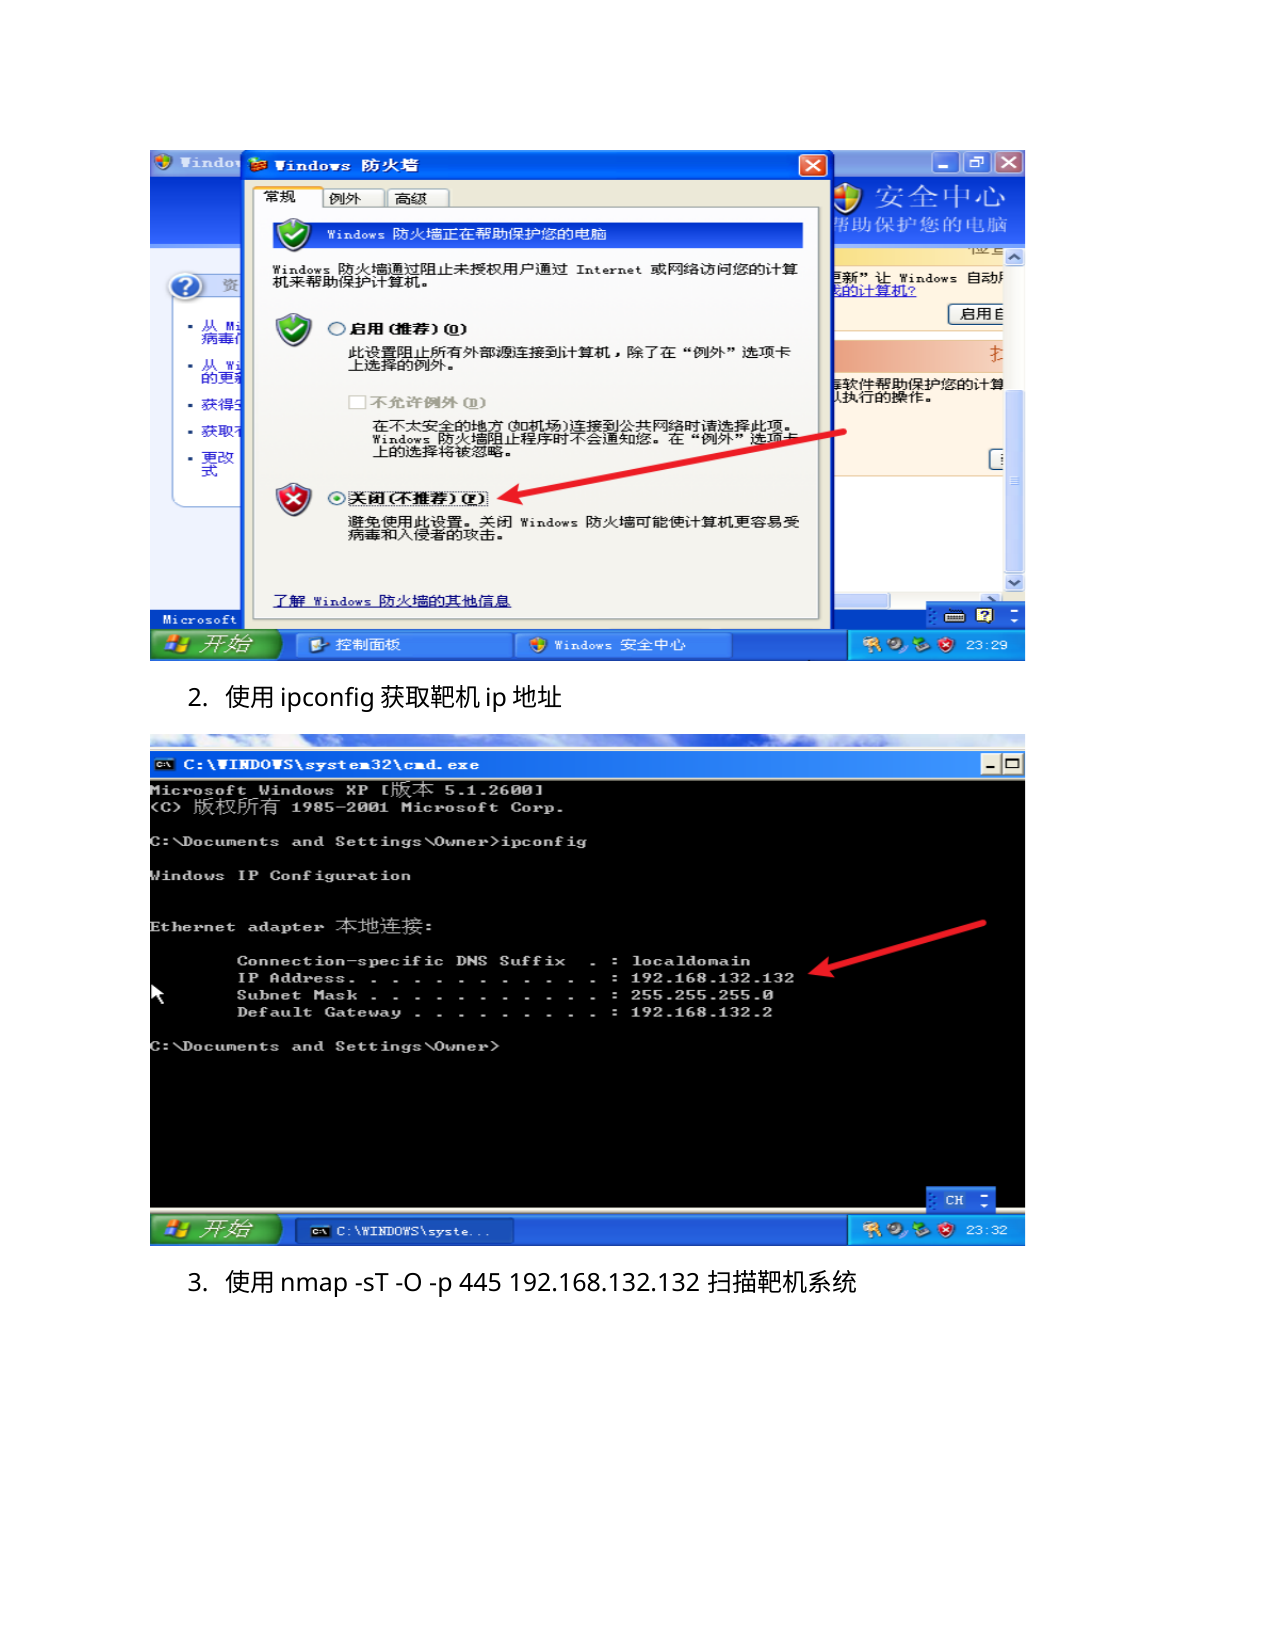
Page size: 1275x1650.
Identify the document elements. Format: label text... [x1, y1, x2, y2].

picture [150, 734, 1025, 1246]
list 使用ipconfig获取靶机ip地址 [187, 680, 1125, 714]
picture [150, 150, 1025, 661]
list 使用nmap -sT -O -p 445 192.168.132.132 扫描靶机系统 [187, 1264, 1125, 1298]
